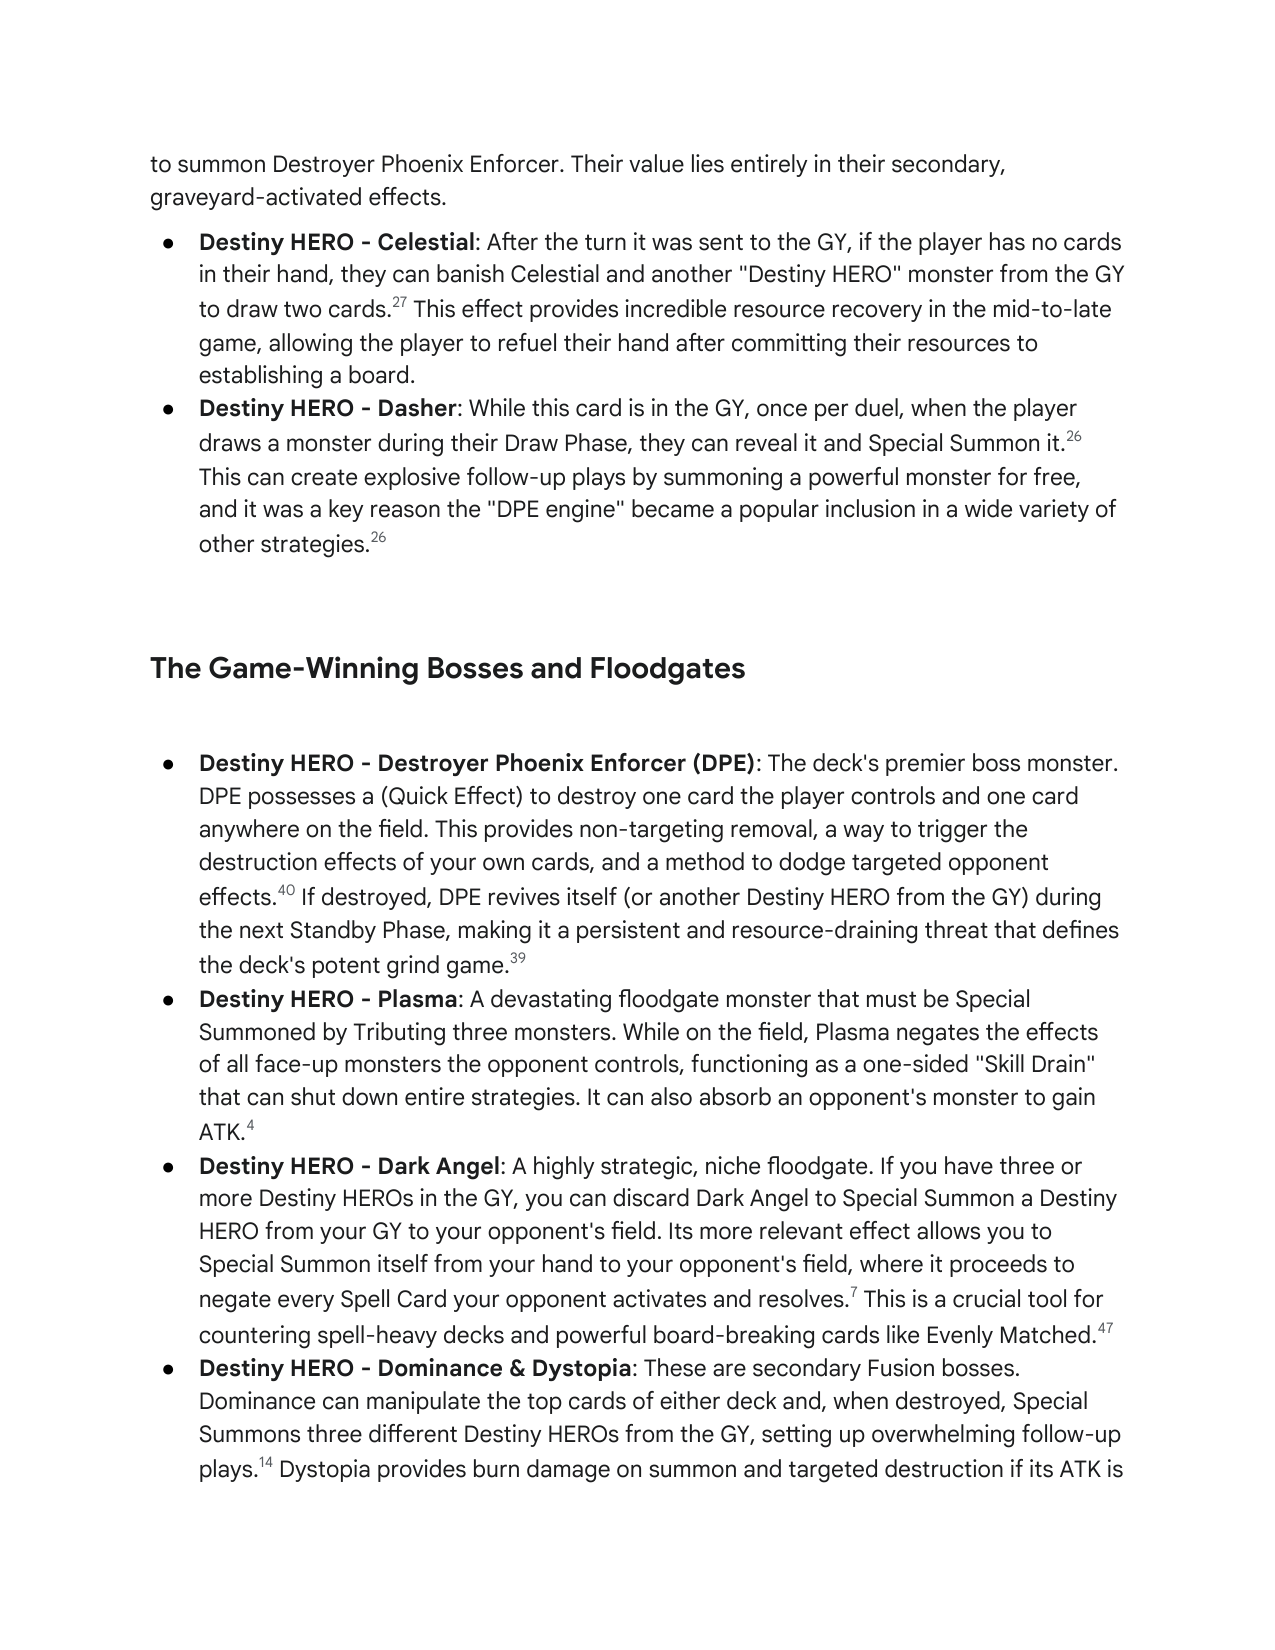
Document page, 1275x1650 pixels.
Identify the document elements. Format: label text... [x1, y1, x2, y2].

list Destiny HERO - Dasher: While this card is in the GY, once per duel, when the player draws a monster during their Draw Phase, they can reveal it and Special Summon it.26 This can create explosive follow-up plays by summoning a powerful monster for free, and it was a key reason the "DPE engine" became a popular inclusion in a wide variety of other strategies.26 [161, 394, 1125, 560]
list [161, 1355, 1125, 1484]
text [150, 150, 1125, 211]
list Destiny HERO - Plasma: A devastating floodgate monster that must be Special Summoned by Tributing three monsters. While on the field, Plasma negates the effects of all face-up monsters the opponent controls, functioning as a one-sided "Skill Drain" that can shut down entire strategies. It can also absorb an opponent's monster to gain ATK.4 [161, 985, 1125, 1148]
list Destiny HERO - Celestial: After the turn it was sent to the GY, if the player has no cards in their hand, they can banish Celestial and another "Destiny HERO" monster from the GY to draw two cards.27 This effect provides incredible resource recovery in the mid-to-late game, allowing the player to refuel their hand after committing their resources to establishing a board. [161, 228, 1125, 391]
subtitle The Game-Winning Bosses and Floodgates [150, 650, 1125, 687]
list Destiny HERO - Destroyer Phoenix Enforcer (DPE): The deck's premier boss monster. DPE possesses a (Quick Effect) to destroy one card the player controls and one card anywhere on the field. This provides non-targeting removal, a way to trigger the destruction effects of your own cards, and a method to dodge targeted opponent effects.40 If destroyed, DPE revives itself (or another Destiny HERO from the GY) during the next Standby Phase, making it a persistent and resource-draining threat that defines the deck's potent grind game.39 [161, 749, 1125, 981]
list Destiny HERO - Dark Angel: A highly strategic, niche floodgate. If you have three or more Destiny HEROs in the GY, you can discard Dark Angel to Special Summon a Destiny HERO from your GY to your opponent's field. Its more relevant effect allows you to Special Summon itself from your hand to your opponent's field, where it proceeds to negate every Spell Card your opponent activates and resolves.7 This is a crucial tool for countering spell-heavy decks and powerful board-breaking cards like Evenly Matched.47 [161, 1152, 1125, 1350]
